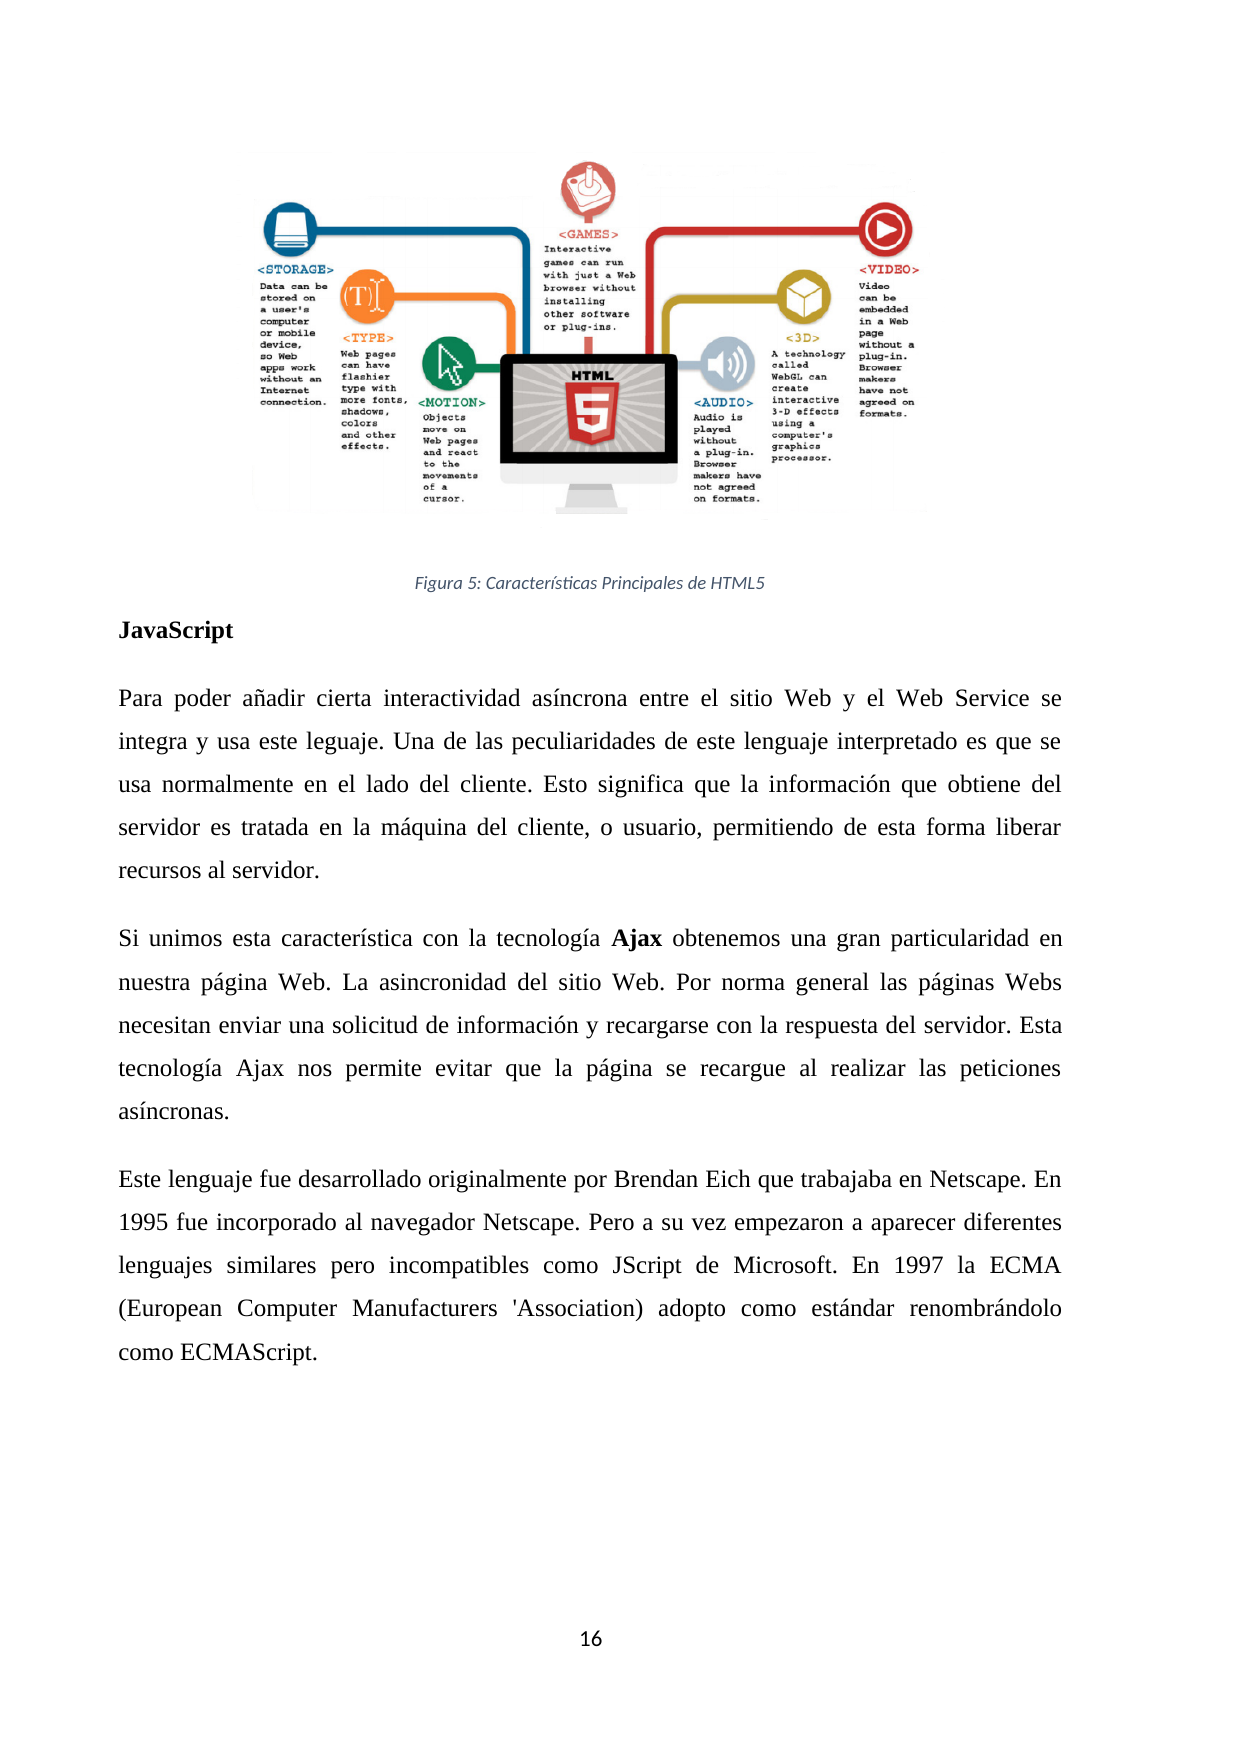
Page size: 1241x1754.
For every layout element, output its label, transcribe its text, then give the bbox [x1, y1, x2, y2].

text JavaScript [118, 615, 1063, 643]
picture [236, 147, 945, 532]
text Si unimos esta característica con la tecnología Ajax obtenemos una gran particularidad en nuestra página Web. La asincronidad del sitio Web. Por norma general las páginas Webs necesitan enviar una solicitud de información y recargarse con la respuesta del servidor. Esta tecnología Ajax nos permite evitar que la página se recargue al realizar las peticiones asíncronas. [118, 923, 1063, 1125]
text Este lenguaje fue desarrollado originalmente por Brendan Eich que trabajaba en Netscape. En 1995 fue incorporado al navegador Netscape. Pero a su vez empezaron a aparecer diferentes lenguajes similares pero incompatibles como JScript de Microsoft. En 1997 la ECMA (European Computer Manufacturers 'Association) adopto como estándar renombrándolo como ECMAScript. [118, 1164, 1063, 1365]
text Para poder añadir cierta interactividad asíncrona entre el sitio Web y el Web Service se integra y usa este leguaje. Una de las peculiaridades de este lenguaje interpretado es que se usa normalmente en el lado del cliente. Esto significa que la información que obtiene del servidor es tratada en la máquina del cliente, o usuario, permitiendo de esta forma liberar recursos al servidor. [118, 683, 1063, 884]
